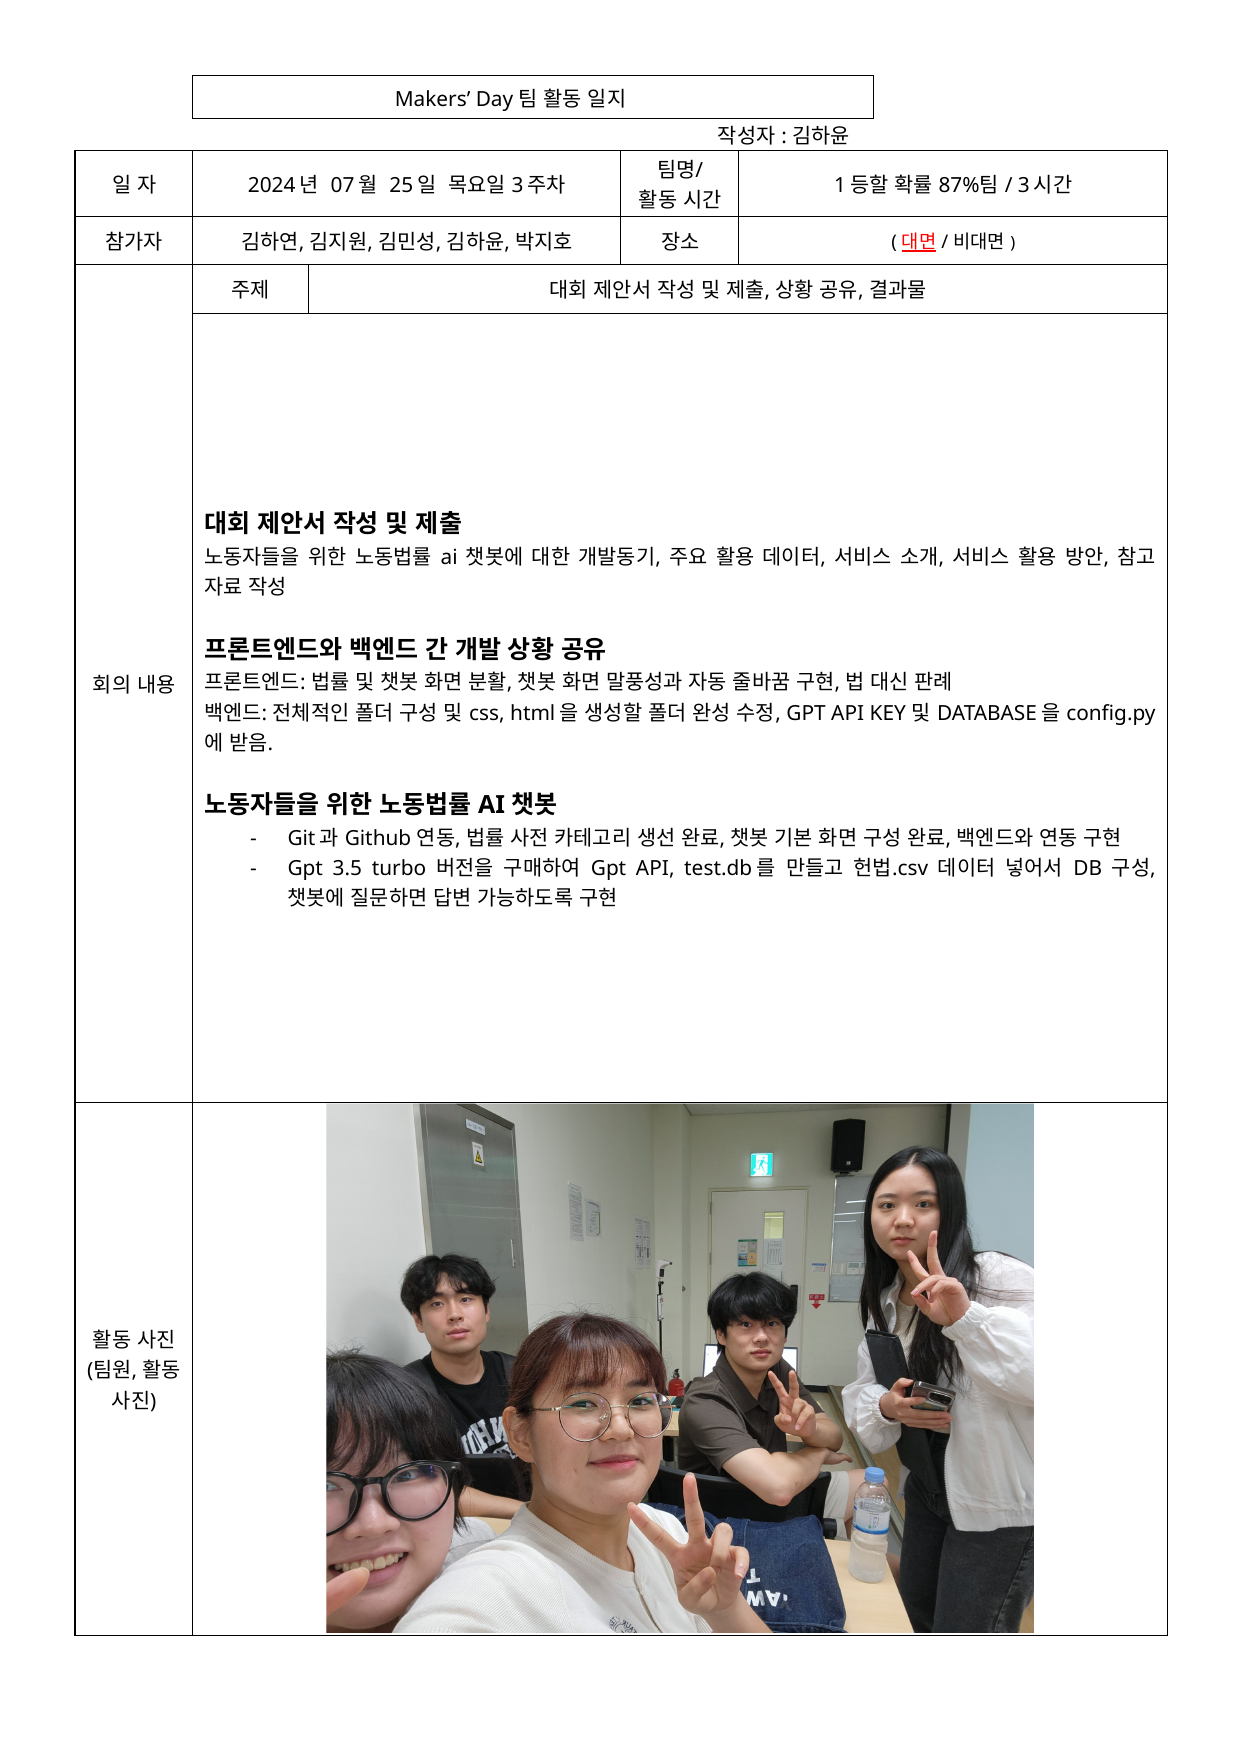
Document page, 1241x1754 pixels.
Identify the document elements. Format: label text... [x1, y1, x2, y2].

table_header Makers’ Day 팀 활동 일지 [193, 76, 873, 118]
table_cell 작성자 : 김하윤 [75, 118, 1167, 150]
table_cell 장소 [621, 217, 738, 264]
table_cell 팀명/ 활동 시간 [621, 151, 738, 216]
table_cell [193, 1103, 1167, 1634]
table_cell 2024년 07월 25일 목요일 3주차 [193, 151, 620, 216]
picture [327, 1104, 1033, 1633]
table_cell ( 대면 / 비대면 ) [739, 217, 1167, 264]
table_cell 주제 [193, 265, 308, 313]
table_cell 대회 제안서 작성 및 제출, 상황 공유, 결과물 [309, 265, 1167, 313]
table_cell 김하연, 김지원, 김민성, 김하윤, 박지호 [193, 217, 620, 264]
table_cell 대회 제안서 작성 및 제출 노동자들을 위한 노동법률 ai 챗봇에 대한 개발동기, 주요 활용 데이터, 서비스 소개, 서비스 활용 방안, 참고 자료 작성 프론트엔드와 백엔드 간 개발 상황 공유 프론트엔드: 법률 및 챗봇 화면 분활, 챗봇 화면 말풍성과 자동 줄바꿈 구현, 법 대신 판례 백엔드: 전체적인 폴더 구성 및 css, html을 생성할 폴더 완성 수정, GPT API KEY 및 DATABASE을 config.py에 받음. 노동자들을 위한 노동법률 AI 챗봇 Git과 Github 연동, 법률 사전 카테고리 생선 완료, 챗봇 기본 화면 구성 완료, 백엔드와 연동 구현 Gpt 3.5 turbo 버전을 구매하여 Gpt API, test.db를 만들고 헌법.csv 데이터 넣어서 DB 구성, 챗봇에 질문하면 답변 가능하도록 구현 [193, 314, 1167, 1102]
table_cell 1등할 확률 87%팀 / 3시간 [739, 151, 1167, 216]
table_cell 회의 내용 [76, 265, 192, 1102]
table_cell 참가자 [76, 217, 192, 264]
table_cell 활동 사진 (팀원, 활동 사진) [76, 1103, 192, 1634]
table_cell 일 자 [76, 151, 192, 216]
